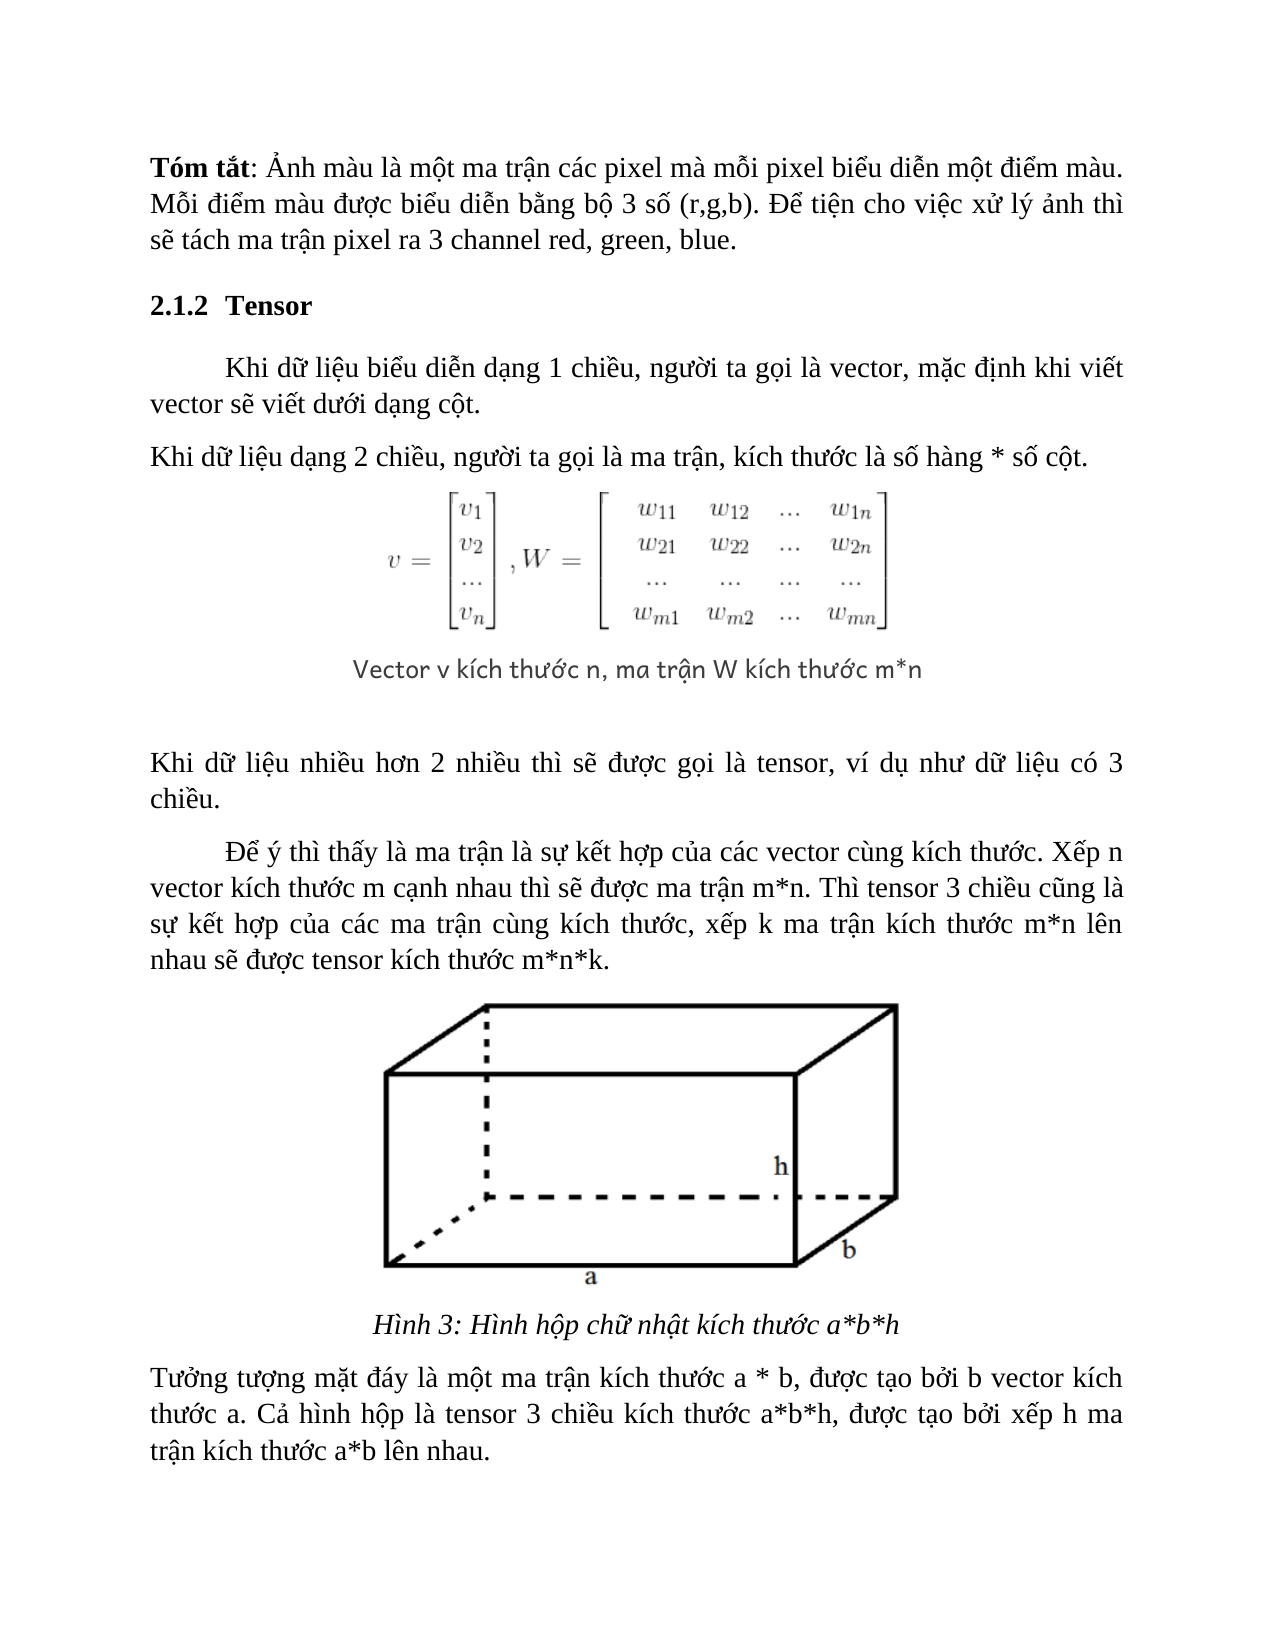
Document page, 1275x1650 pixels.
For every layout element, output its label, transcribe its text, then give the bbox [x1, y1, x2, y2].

picture [366, 995, 909, 1291]
text Hình 3: Hình hộp chữ nhật kích thước a*b*h [150, 1307, 1125, 1341]
subtitle 2.1.2 Tensor [150, 288, 1125, 321]
text Tóm tắt: Ảnh màu là một ma trận các pixel mà mỗi pixel biểu diễn một điểm màu. Mỗi điểm màu được biểu diễn bằng bộ 3 số (r,g,b). Để tiện cho việc xử lý ảnh thì sẽ tách ma trận pixel ra 3 channel red, green, blue. [150, 150, 1125, 256]
text Khi dữ liệu nhiều hơn 2 nhiều thì sẽ được gọi là tensor, ví dụ như dữ liệu có 3 chiều. [150, 745, 1125, 814]
text Khi dữ liệu biểu diễn dạng 1 chiều, người ta gọi là vector, mặc định khi viết vector sẽ viết dưới dạng cột. [150, 350, 1125, 420]
text Để ý thì thấy là ma trận là sự kết hợp của các vector cùng kích thước. Xếp n vector kích thước m cạnh nhau thì sẽ được ma trận m*n. Thì tensor 3 chiều cũng là sự kết hợp của các ma trận cùng kích thước, xếp k ma trận kích thước m*n lên nhau sẽ được tensor kích thước m*n*k. [150, 834, 1125, 976]
text Khi dữ liệu dạng 2 chiều, người ta gọi là ma trận, kích thước là số hàng * số cột. [150, 439, 1125, 473]
text Tưởng tượng mặt đáy là một ma trận kích thước a * b, được tạo bởi b vector kích thước a. Cả hình hộp là tensor 3 chiều kích thước a*b*h, được tạo bởi xếp h ma trận kích thước a*b lên nhau. [150, 1360, 1125, 1466]
picture [387, 492, 888, 631]
